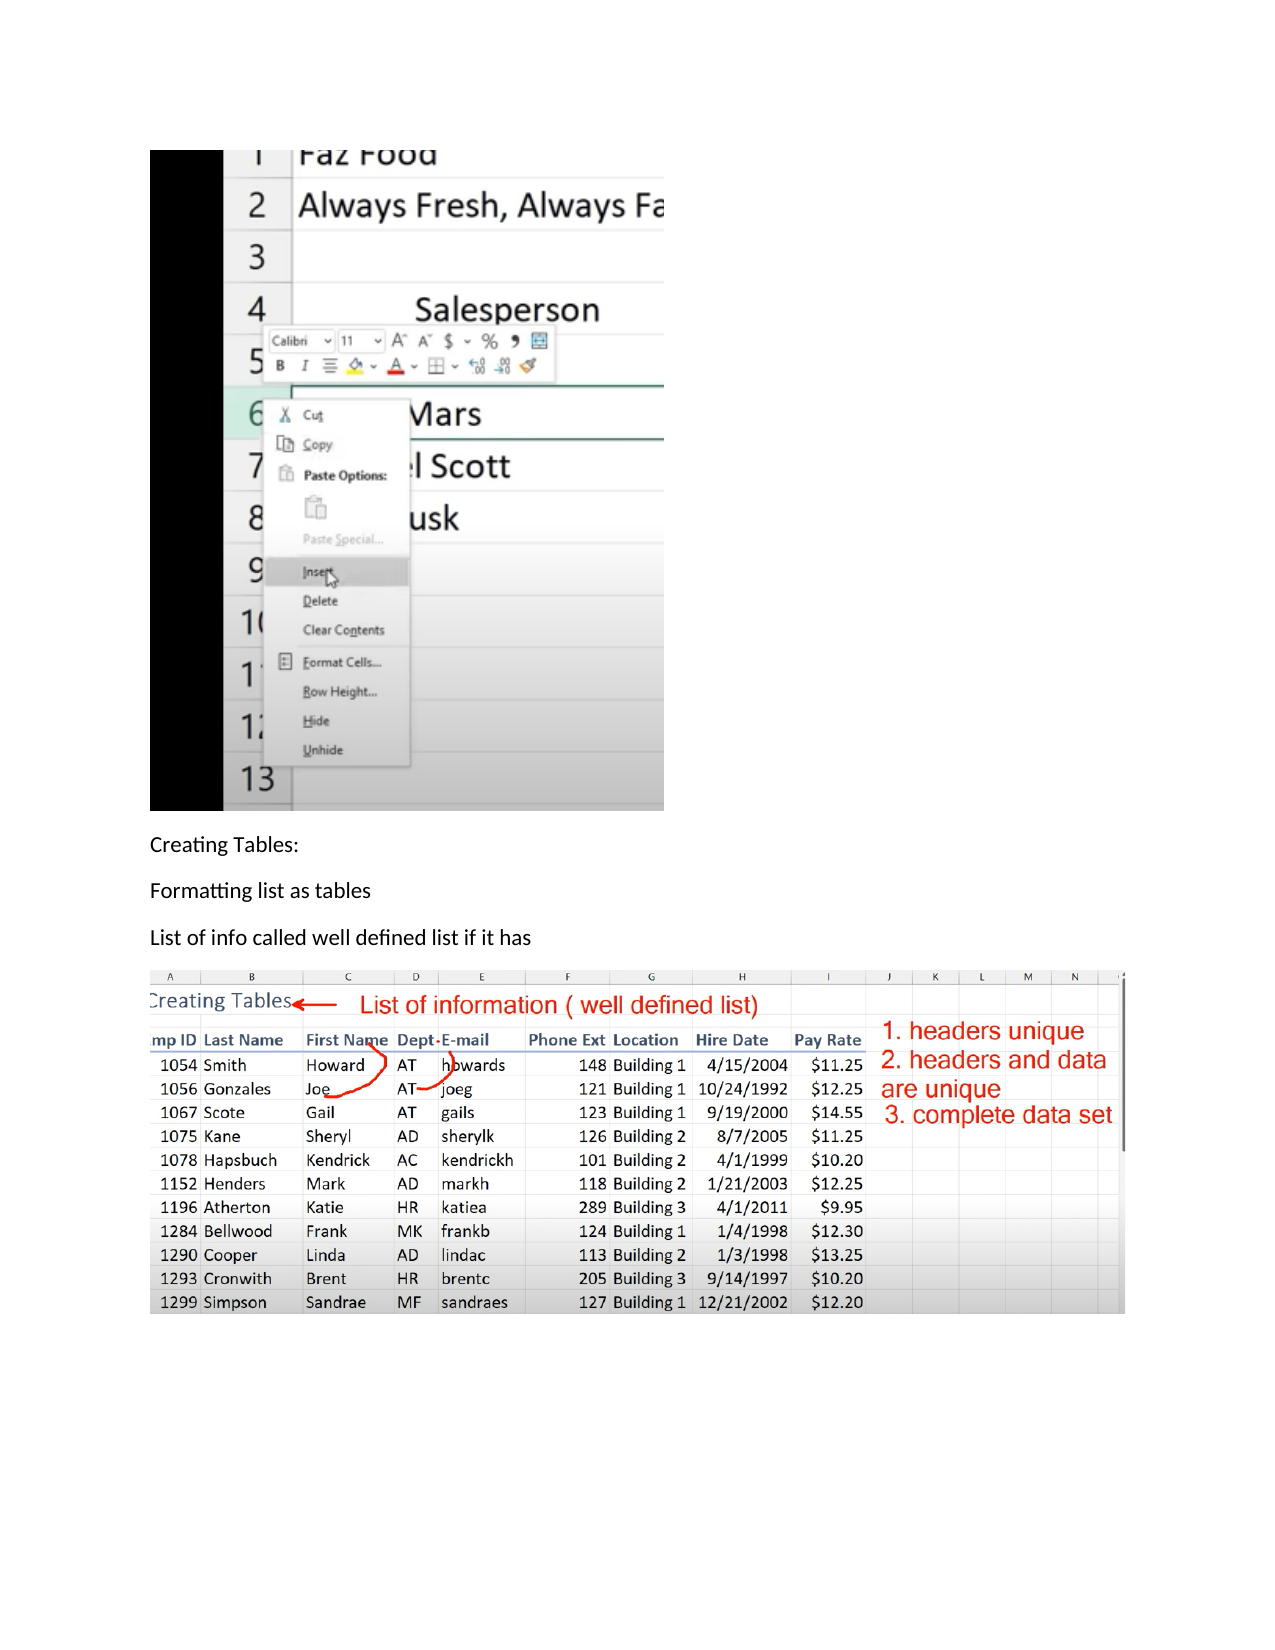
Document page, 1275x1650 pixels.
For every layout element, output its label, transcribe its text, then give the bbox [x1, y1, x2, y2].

text Formatting list as tables [150, 877, 1125, 905]
picture [150, 150, 664, 811]
text Creating Tables: [150, 830, 1125, 858]
text List of info called well defined list if it has [150, 923, 1125, 952]
picture [150, 970, 1125, 1314]
